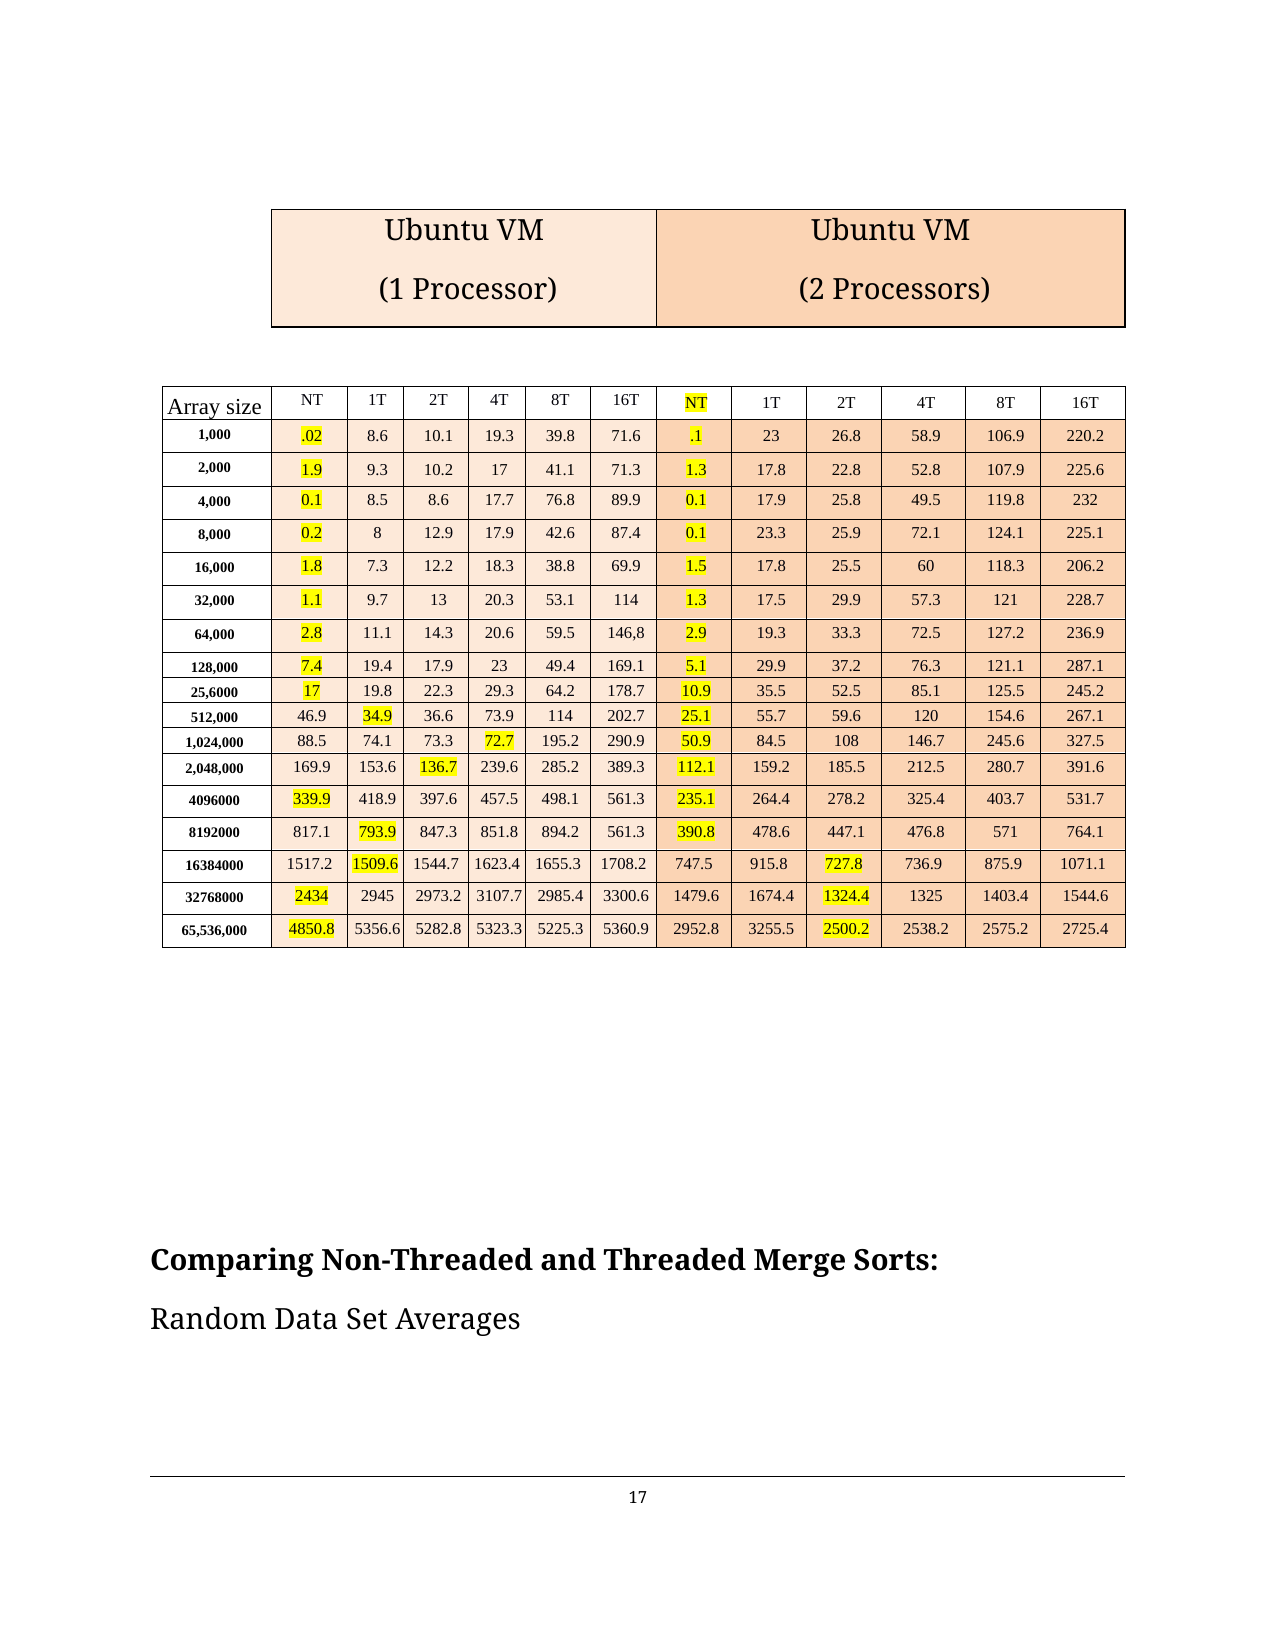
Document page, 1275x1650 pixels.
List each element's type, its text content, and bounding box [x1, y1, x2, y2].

table_cell 169.1 [591, 653, 656, 677]
table_cell 20.3 [469, 586, 525, 618]
table_cell 239.6 [469, 754, 525, 785]
table_cell 1,000 [163, 420, 271, 452]
table_cell 124.1 [966, 520, 1040, 552]
table_cell 17.9 [404, 653, 468, 677]
table_cell 12.9 [404, 520, 468, 552]
table_header Array size izeize [163, 387, 271, 419]
table_cell 8.6 [348, 420, 403, 452]
table_cell 17.5 [732, 586, 806, 618]
table_cell 154.6 [966, 703, 1040, 727]
table_header Ubuntu VM (2 Processors) [657, 210, 1124, 326]
table_cell 561.3 [591, 818, 656, 849]
table_header 16T [1041, 387, 1125, 419]
table_cell 2500.2 [807, 915, 881, 947]
table_cell 46.9 [272, 703, 347, 727]
table_cell 1655.3 [526, 851, 590, 882]
table_cell 14.3 [404, 620, 468, 652]
table_cell 69.9 [591, 553, 656, 585]
table_cell 73.9 [469, 703, 525, 727]
table_cell 169.9 [272, 754, 347, 785]
table_cell 403.7 [966, 786, 1040, 817]
table_cell 136.7 [404, 754, 468, 785]
table_cell 397.6 [404, 786, 468, 817]
table_cell 36.6 [404, 703, 468, 727]
table_cell 121.1 [966, 653, 1040, 677]
table_cell 2,048,000 [163, 754, 271, 785]
table_cell 4850.8 [272, 915, 347, 947]
table_cell 561.3 [591, 786, 656, 817]
table_cell 17 [272, 678, 347, 702]
table_cell .02 [272, 420, 347, 452]
table_cell 571 [966, 818, 1040, 849]
table_cell 118.3 [966, 553, 1040, 585]
table_cell 4096000 [163, 786, 271, 817]
table_cell 5225.3 [526, 915, 590, 947]
table_cell 1.5 [657, 553, 731, 585]
table_cell 25.8 [807, 487, 881, 519]
table_cell 125.5 [966, 678, 1040, 702]
table_cell 195.2 [526, 728, 590, 752]
table_cell 327.5 [1041, 728, 1125, 752]
table_cell 25.9 [807, 520, 881, 552]
table_cell 17.7 [469, 487, 525, 519]
table_cell 1674.4 [732, 883, 806, 914]
table_cell 185.5 [807, 754, 881, 785]
table_cell 0.2 [272, 520, 347, 552]
table_cell 7.4 [272, 653, 347, 677]
table_cell 19.3 [469, 420, 525, 452]
table_cell 29.9 [807, 586, 881, 618]
table_cell 8192000 [163, 818, 271, 849]
table_cell 747.5 [657, 851, 731, 882]
table_cell 2945 [348, 883, 403, 914]
table_header NT [657, 387, 731, 419]
table_cell 1.8 [272, 553, 347, 585]
table_cell 264.4 [732, 786, 806, 817]
table_header 1T [732, 387, 806, 419]
table_cell 1479.6 [657, 883, 731, 914]
table_cell 60 [882, 553, 965, 585]
table_cell 389.3 [591, 754, 656, 785]
text Comparing Non-Threaded and Threaded Merge Sorts: [150, 1240, 1125, 1279]
table_cell 74.1 [348, 728, 403, 752]
table_cell 71.3 [591, 453, 656, 486]
table_cell 5323.3 [469, 915, 525, 947]
table_cell 10.2 [404, 453, 468, 486]
table_cell 29.3 [469, 678, 525, 702]
table_cell 159.2 [732, 754, 806, 785]
table_cell 8 [348, 520, 403, 552]
table_cell 2985.4 [526, 883, 590, 914]
table_cell 119.8 [966, 487, 1040, 519]
table_cell 59.5 [526, 620, 590, 652]
table_cell 1324.4 [807, 883, 881, 914]
table_header 16T [591, 387, 656, 419]
table_cell 22.8 [807, 453, 881, 486]
table_cell 23 [732, 420, 806, 452]
table_cell 325.4 [882, 786, 965, 817]
table_cell 32,000 [163, 586, 271, 618]
table_cell 23 [469, 653, 525, 677]
table_cell 72.5 [882, 620, 965, 652]
table_cell 53.1 [526, 586, 590, 618]
table_cell 17.9 [732, 487, 806, 519]
table_cell 16,000 [163, 553, 271, 585]
table_cell 127.2 [966, 620, 1040, 652]
table_cell 26.8 [807, 420, 881, 452]
table_cell 4,000 [163, 487, 271, 519]
table_cell 5282.8 [404, 915, 468, 947]
table_cell 52.8 [882, 453, 965, 486]
table_cell 17.9 [469, 520, 525, 552]
table_cell 107.9 [966, 453, 1040, 486]
table_cell 5360.9 [591, 915, 656, 947]
table_cell 50.9 [657, 728, 731, 752]
table_cell 39.8 [526, 420, 590, 452]
table_cell 225.1 [1041, 520, 1125, 552]
table_cell 178.7 [591, 678, 656, 702]
table_cell 57.3 [882, 586, 965, 618]
table_cell 245.6 [966, 728, 1040, 752]
table_cell 88.5 [272, 728, 347, 752]
table_cell 1403.4 [966, 883, 1040, 914]
table_cell 114 [591, 586, 656, 618]
table_cell 9.3 [348, 453, 403, 486]
table_header Ubuntu VM (1 Processor) [272, 210, 656, 326]
table_cell 447.1 [807, 818, 881, 849]
table_cell 457.5 [469, 786, 525, 817]
table_cell 11.1 [348, 620, 403, 652]
table_cell 206.2 [1041, 553, 1125, 585]
table_cell 58.9 [882, 420, 965, 452]
table_cell 212.5 [882, 754, 965, 785]
table_header 8T [966, 387, 1040, 419]
table_cell 87.4 [591, 520, 656, 552]
table_cell 1.9 [272, 453, 347, 486]
table_cell 8.5 [348, 487, 403, 519]
table_cell 245.2 [1041, 678, 1125, 702]
table_header 2T [807, 387, 881, 419]
table_cell 5356.6 [348, 915, 403, 947]
table_cell 290.9 [591, 728, 656, 752]
table_cell 875.9 [966, 851, 1040, 882]
table_cell 894.2 [526, 818, 590, 849]
table_header 4T [882, 387, 965, 419]
table_cell 235.1 [657, 786, 731, 817]
table_cell 17 [469, 453, 525, 486]
table_cell 280.7 [966, 754, 1040, 785]
table_cell 0.1 [272, 487, 347, 519]
table_cell 220.2 [1041, 420, 1125, 452]
table_cell 0.1 [657, 520, 731, 552]
table_cell 49.5 [882, 487, 965, 519]
table_cell 793.9 [348, 818, 403, 849]
table_cell 3107.7 [469, 883, 525, 914]
table_cell 120 [882, 703, 965, 727]
table_cell 391.6 [1041, 754, 1125, 785]
table_cell 12.2 [404, 553, 468, 585]
table_cell 817.1 [272, 818, 347, 849]
table_cell 38.8 [526, 553, 590, 585]
table_cell 84.5 [732, 728, 806, 752]
table_cell 287.1 [1041, 653, 1125, 677]
table_cell 531.7 [1041, 786, 1125, 817]
table_cell 128,000 [163, 653, 271, 677]
table_header NT [272, 387, 347, 419]
table_cell 478.6 [732, 818, 806, 849]
table_cell 49.4 [526, 653, 590, 677]
table_cell 52.5 [807, 678, 881, 702]
table_cell 29.9 [732, 653, 806, 677]
table_header 1T [348, 387, 403, 419]
table_cell 37.2 [807, 653, 881, 677]
table_cell 764.1 [1041, 818, 1125, 849]
table_cell 3300.6 [591, 883, 656, 914]
table_cell 512,000 [163, 703, 271, 727]
table_cell 71.6 [591, 420, 656, 452]
table_cell 13 [404, 586, 468, 618]
table_cell 19.3 [732, 620, 806, 652]
table_cell 64,000 [163, 620, 271, 652]
table_cell 2973.2 [404, 883, 468, 914]
table_cell 121 [966, 586, 1040, 618]
table_cell 390.8 [657, 818, 731, 849]
table_cell 2,000 [163, 453, 271, 486]
table_cell 112.1 [657, 754, 731, 785]
table_cell 339.9 [272, 786, 347, 817]
table_cell 42.6 [526, 520, 590, 552]
table_cell 33.3 [807, 620, 881, 652]
table_cell 23.3 [732, 520, 806, 552]
table_cell 153.6 [348, 754, 403, 785]
table_header 2T [404, 387, 468, 419]
table_cell 2.9 [657, 620, 731, 652]
table_cell 114 [526, 703, 590, 727]
table_cell 8,000 [163, 520, 271, 552]
table_cell 1544.7 [404, 851, 468, 882]
table_cell 73.3 [404, 728, 468, 752]
table_cell 20.6 [469, 620, 525, 652]
table_cell 1071.1 [1041, 851, 1125, 882]
table_cell 232 [1041, 487, 1125, 519]
table_cell 1509.6 [348, 851, 403, 882]
table_cell 25,6000 [163, 678, 271, 702]
table_cell 2434 [272, 883, 347, 914]
table_cell 35.5 [732, 678, 806, 702]
table_cell 89.9 [591, 487, 656, 519]
table_cell 476.8 [882, 818, 965, 849]
table_cell 5.1 [657, 653, 731, 677]
table_cell 55.7 [732, 703, 806, 727]
table_cell 17.8 [732, 453, 806, 486]
table_cell 146.7 [882, 728, 965, 752]
table_cell 498.1 [526, 786, 590, 817]
table_header 4T [469, 387, 525, 419]
table_cell 1517.2 [272, 851, 347, 882]
table_cell 3255.5 [732, 915, 806, 947]
table_cell 228.7 [1041, 586, 1125, 618]
table_cell 19.8 [348, 678, 403, 702]
table_cell 2952.8 [657, 915, 731, 947]
table_cell 22.3 [404, 678, 468, 702]
table_header 8T [526, 387, 590, 419]
table_cell 1.1 [272, 586, 347, 618]
table_cell 64.2 [526, 678, 590, 702]
table_cell 847.3 [404, 818, 468, 849]
table_cell 1544.6 [1041, 883, 1125, 914]
text Random Data Set Averages [150, 1298, 1125, 1338]
table_cell 727.8 [807, 851, 881, 882]
table_cell 2.8 [272, 620, 347, 652]
table_cell 267.1 [1041, 703, 1125, 727]
table_cell 0.1 [657, 487, 731, 519]
table_cell 41.1 [526, 453, 590, 486]
table_cell 418.9 [348, 786, 403, 817]
table_cell 2575.2 [966, 915, 1040, 947]
table_cell 108 [807, 728, 881, 752]
table_cell 8.6 [404, 487, 468, 519]
table_cell 1623.4 [469, 851, 525, 882]
table_cell 76.3 [882, 653, 965, 677]
table_cell 236.9 [1041, 620, 1125, 652]
table_cell 915.8 [732, 851, 806, 882]
table_cell 2725.4 [1041, 915, 1125, 947]
table_cell 1,024,000 [163, 728, 271, 752]
table_cell 202.7 [591, 703, 656, 727]
table_cell 1325 [882, 883, 965, 914]
table_cell 85.1 [882, 678, 965, 702]
table_cell .1 [657, 420, 731, 452]
table_cell 25.5 [807, 553, 881, 585]
table_cell 10.9 [657, 678, 731, 702]
table_cell 106.9 [966, 420, 1040, 452]
table_cell 10.1 [404, 420, 468, 452]
table_cell 76.8 [526, 487, 590, 519]
table_cell 17.8 [732, 553, 806, 585]
table_cell 25.1 [657, 703, 731, 727]
table_cell 225.6 [1041, 453, 1125, 486]
table_cell 1.3 [657, 586, 731, 618]
table_cell 851.8 [469, 818, 525, 849]
table_cell 16384000 [163, 851, 271, 882]
table_cell 146,8 [591, 620, 656, 652]
table_cell 278.2 [807, 786, 881, 817]
table_cell 19.4 [348, 653, 403, 677]
table_cell 72.1 [882, 520, 965, 552]
table_cell 72.7 [469, 728, 525, 752]
table_cell 1708.2 [591, 851, 656, 882]
table_cell 2538.2 [882, 915, 965, 947]
table_cell 65,536,000 [163, 915, 271, 947]
table_cell 32768000 [163, 883, 271, 914]
table_cell 59.6 [807, 703, 881, 727]
table_cell 34.9 [348, 703, 403, 727]
table_cell 7.3 [348, 553, 403, 585]
table_cell 285.2 [526, 754, 590, 785]
table_cell 736.9 [882, 851, 965, 882]
table_cell 1.3 [657, 453, 731, 486]
table_cell 18.3 [469, 553, 525, 585]
table_cell 9.7 [348, 586, 403, 618]
